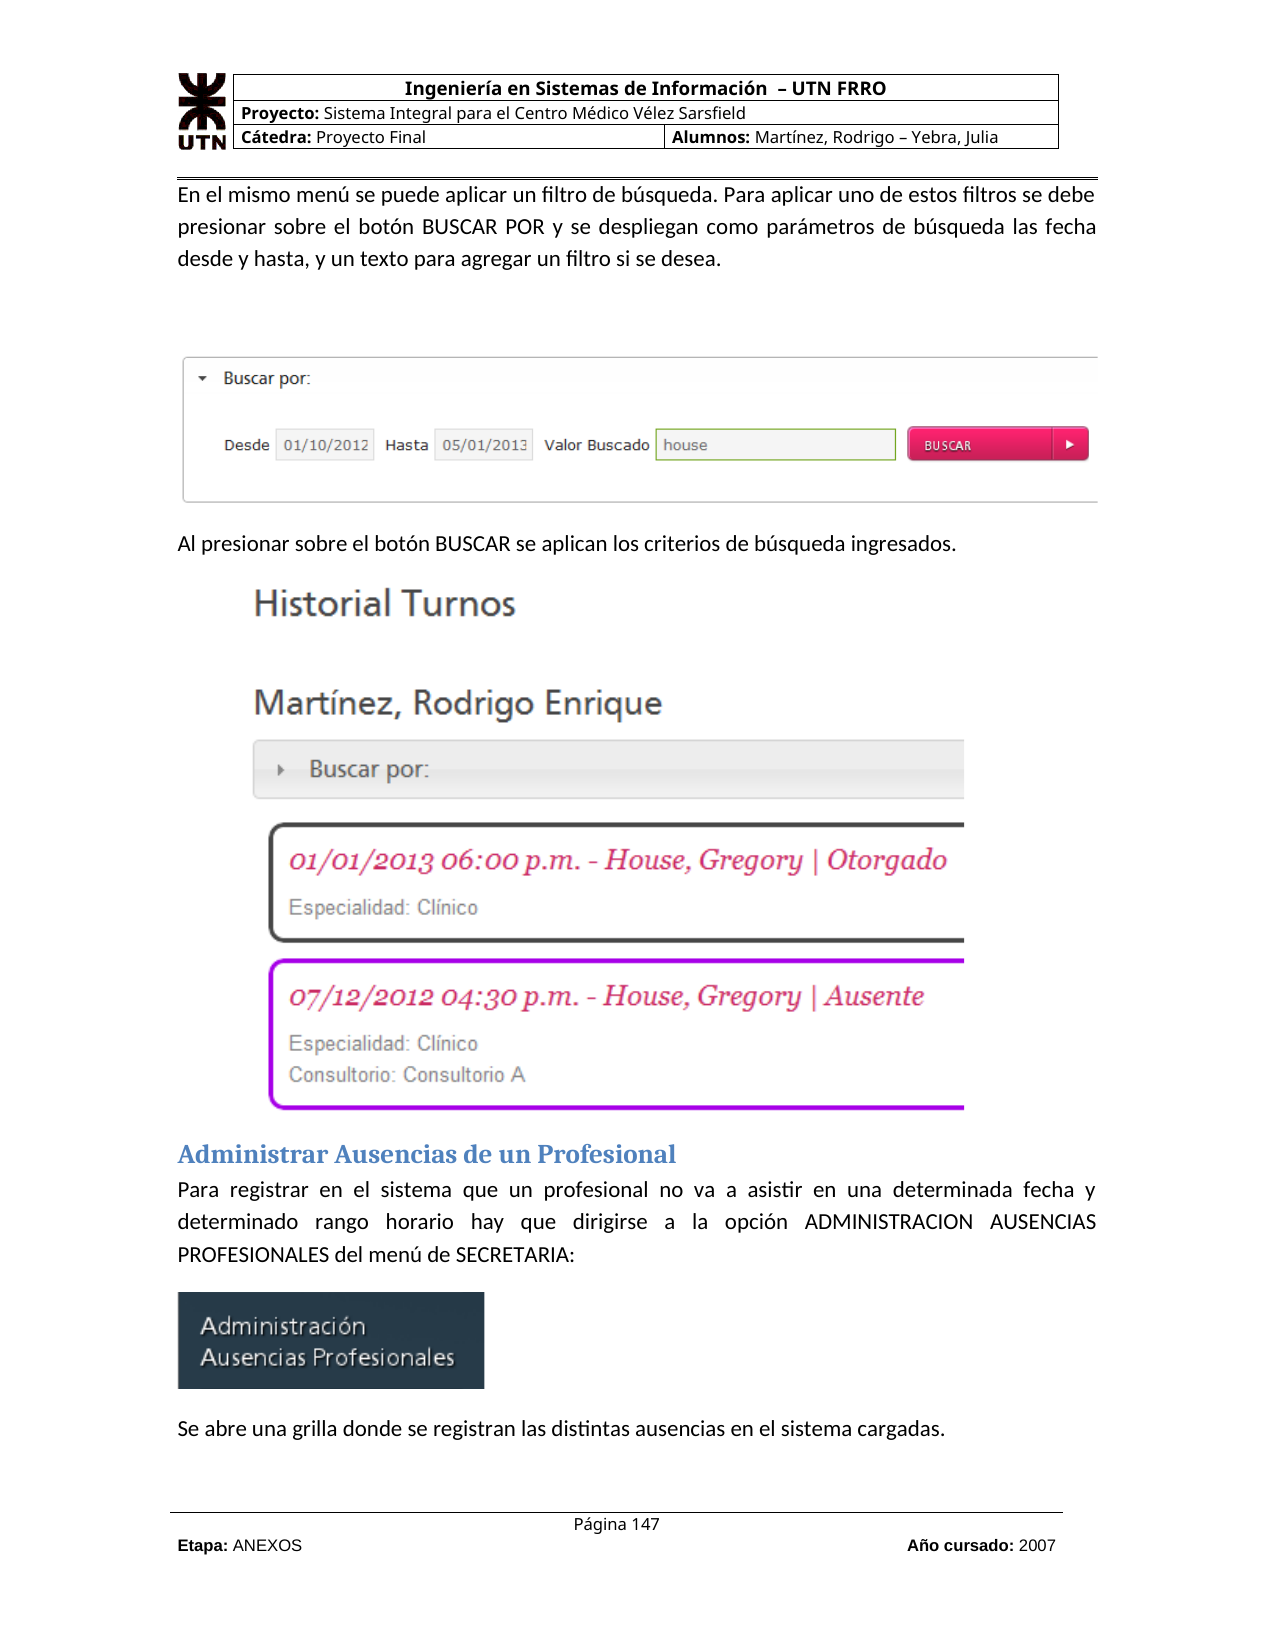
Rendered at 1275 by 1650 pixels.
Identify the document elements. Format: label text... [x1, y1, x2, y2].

text Se abre una grilla donde se registran las distintas ausencias en el sistema cargadas. [177, 1414, 1098, 1442]
subtitle Administrar Ausencias de un Profesional [177, 1139, 1098, 1171]
text Al presionar sobre el botón BUSCAR se aplican los criterios de búsqueda ingresados. [177, 529, 1098, 558]
picture [177, 73, 226, 150]
picture [251, 582, 965, 1115]
picture [177, 1292, 485, 1389]
picture [177, 350, 1098, 505]
text En el mismo menú se puede aplicar un filtro de búsqueda. Para aplicar uno de estos filtros se debe presionar sobre el botón BUSCAR POR y se despliegan como parámetros de búsqueda las fecha desde y hasta, y un texto para agregar un filtro si se desea. [177, 180, 1098, 272]
text Para registrar en el sistema que un profesional no va a asistir en una determinada fecha y determinado rango horario hay que dirigirse a la opción ADMINISTRACION AUSENCIAS PROFESIONALES del menú de SECRETARIA: [177, 1175, 1098, 1268]
